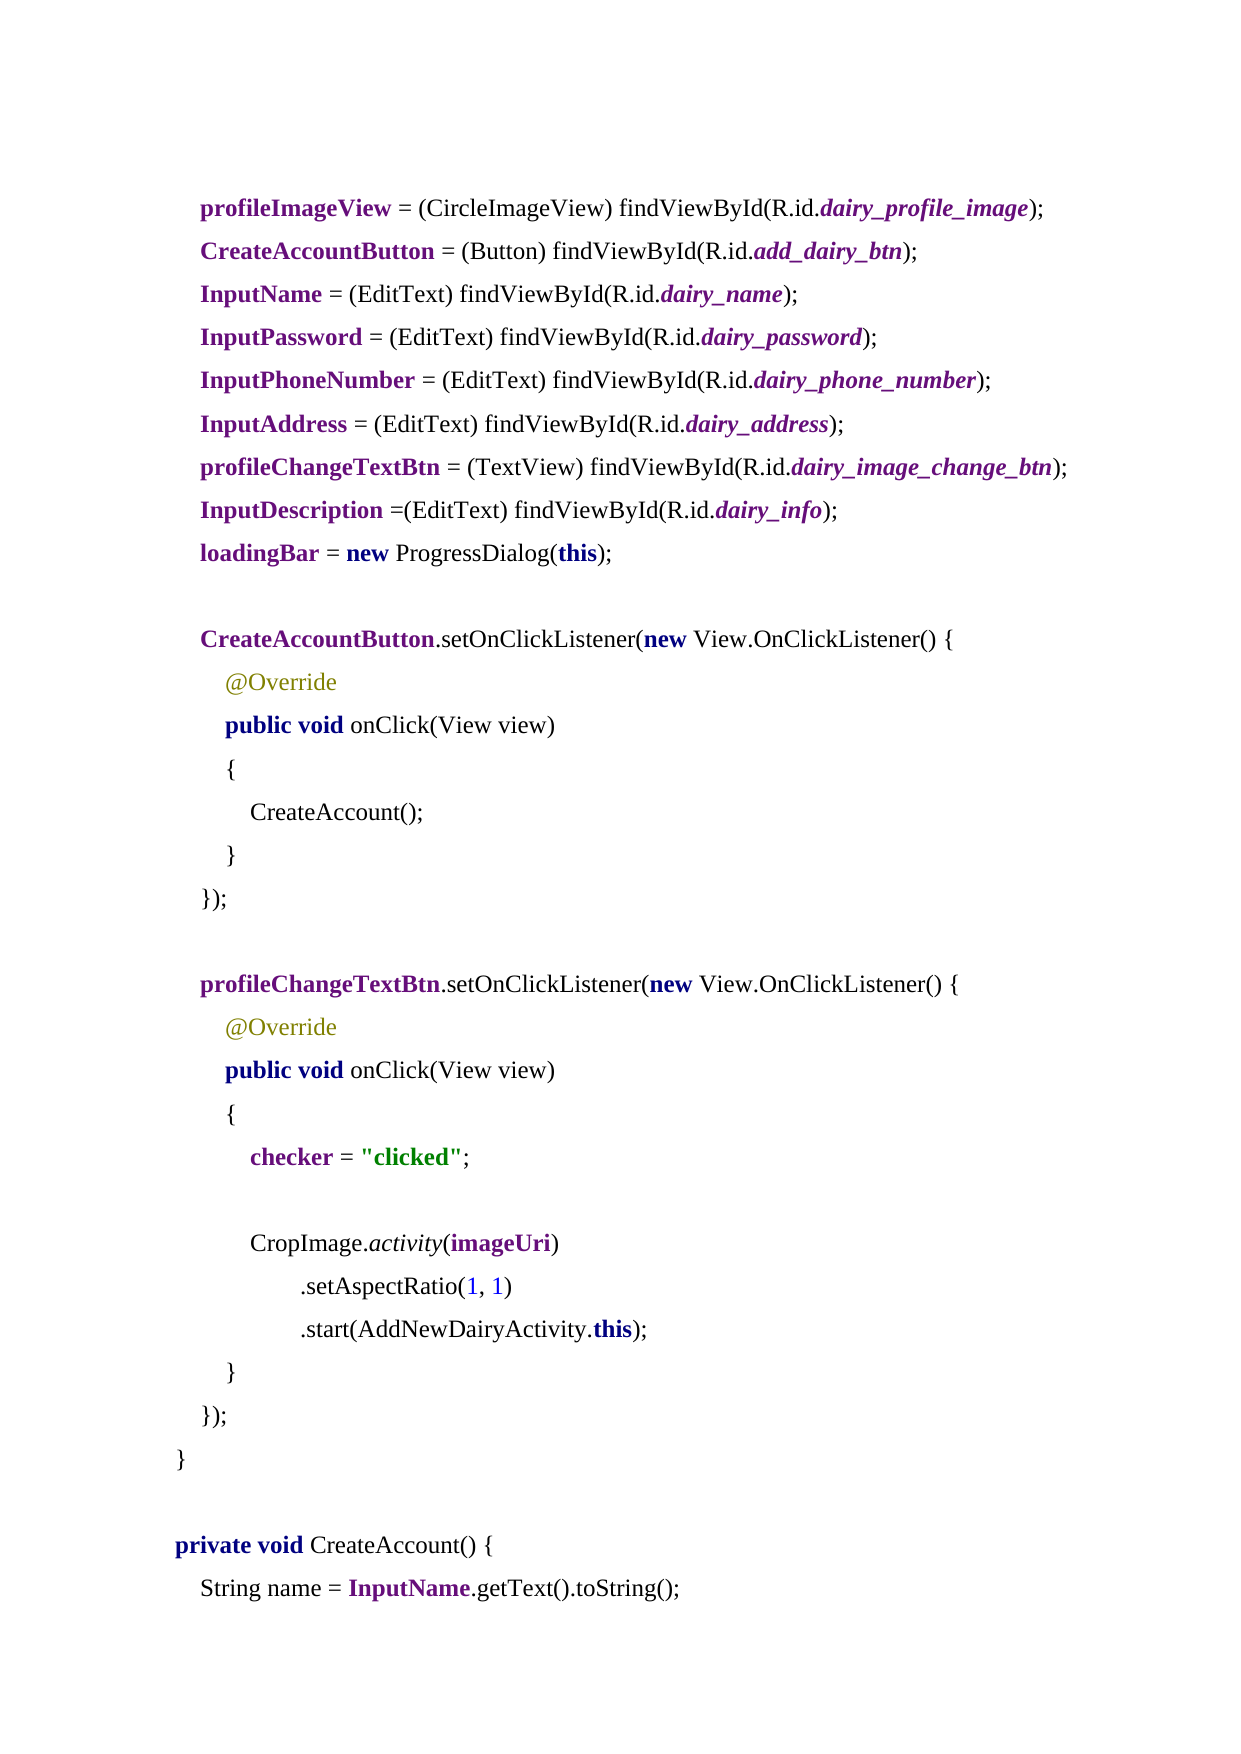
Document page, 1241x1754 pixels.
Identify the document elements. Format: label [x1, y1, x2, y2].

text [150, 150, 1090, 1602]
